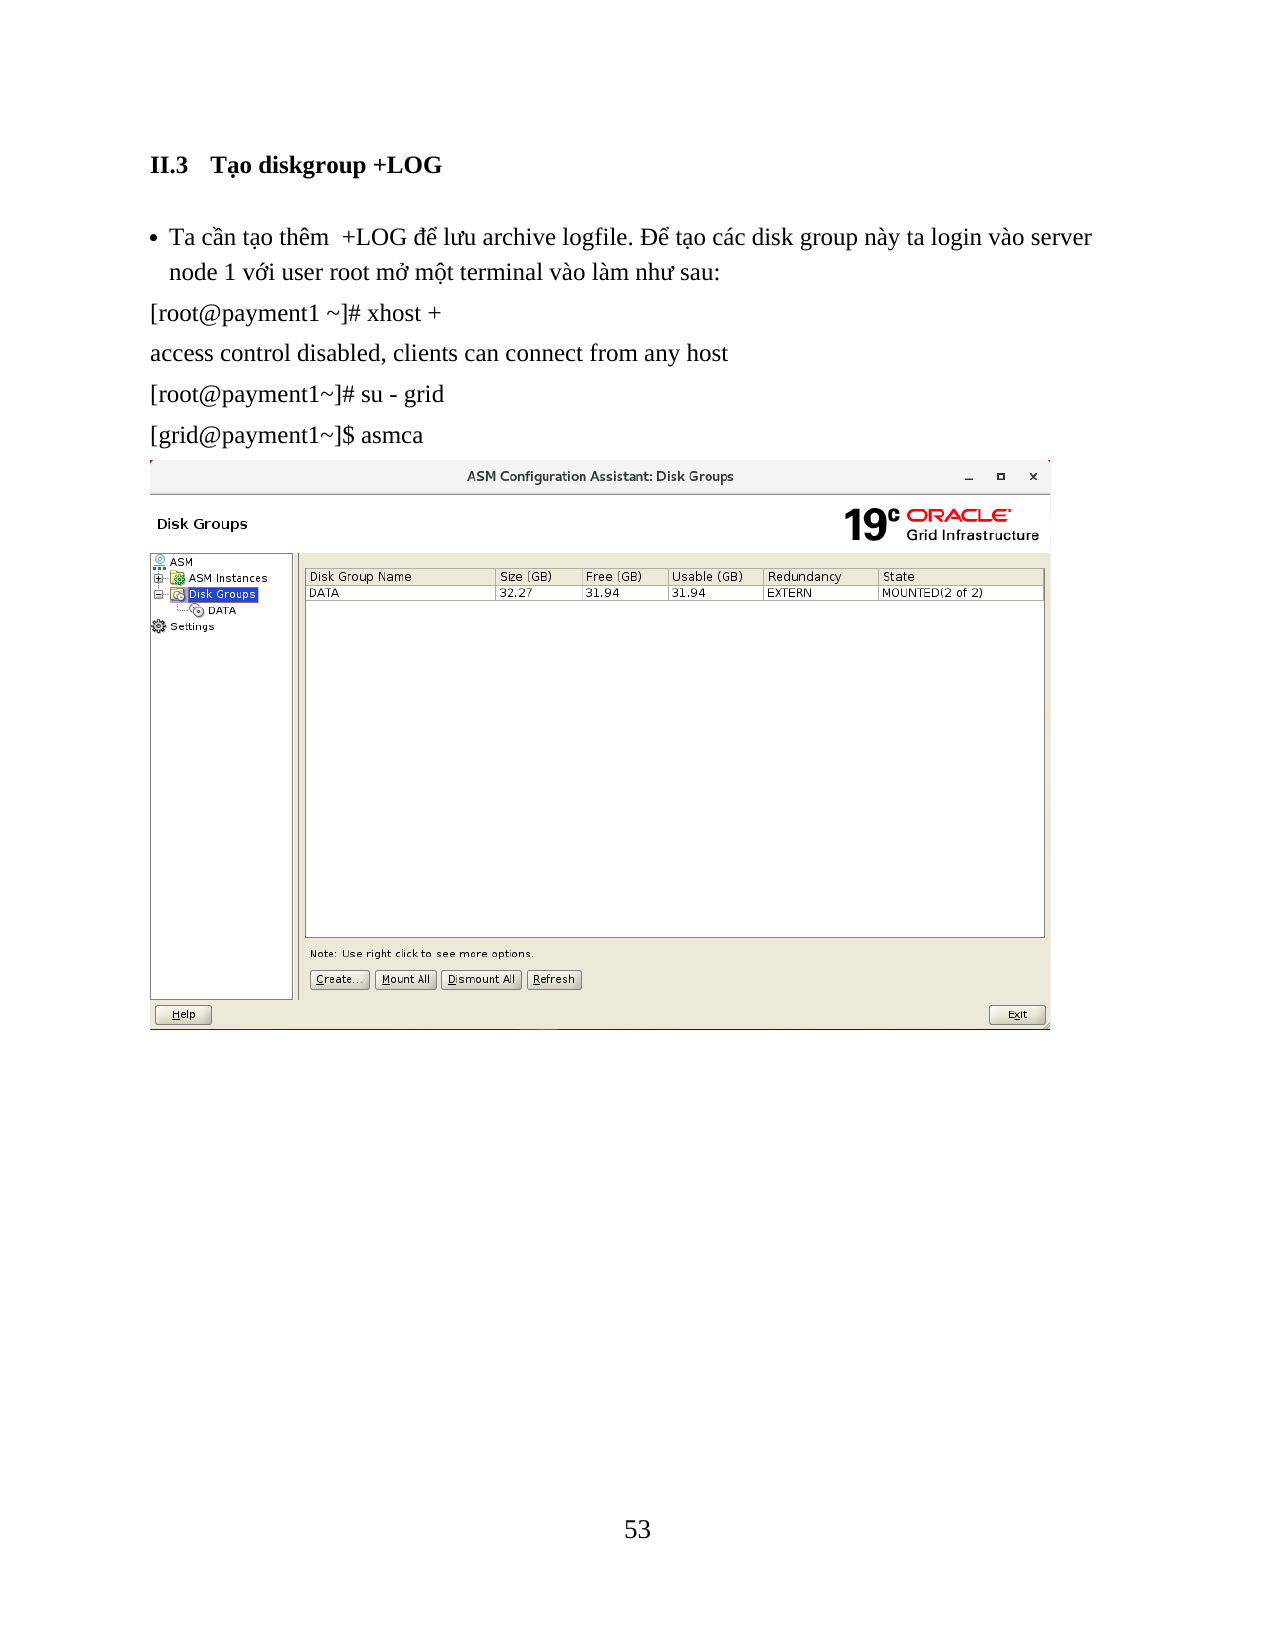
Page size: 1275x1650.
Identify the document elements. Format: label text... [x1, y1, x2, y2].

text [root@payment1~]# su - grid [150, 379, 1125, 408]
list Ta cần tạo thêm +LOG để lưu archive logfile. Để tạo các disk group này ta login vào server node 1 với user root mở một terminal vào làm như sau: [150, 222, 1125, 286]
picture [150, 460, 1050, 1030]
text access control disabled, clients can connect from any host [150, 338, 1125, 367]
text [root@payment1 ~]# xhost + [150, 298, 1125, 326]
subtitle Tạo diskgroup +LOG [150, 150, 1125, 179]
text [grid@payment1~]$ asmca [150, 420, 1125, 448]
